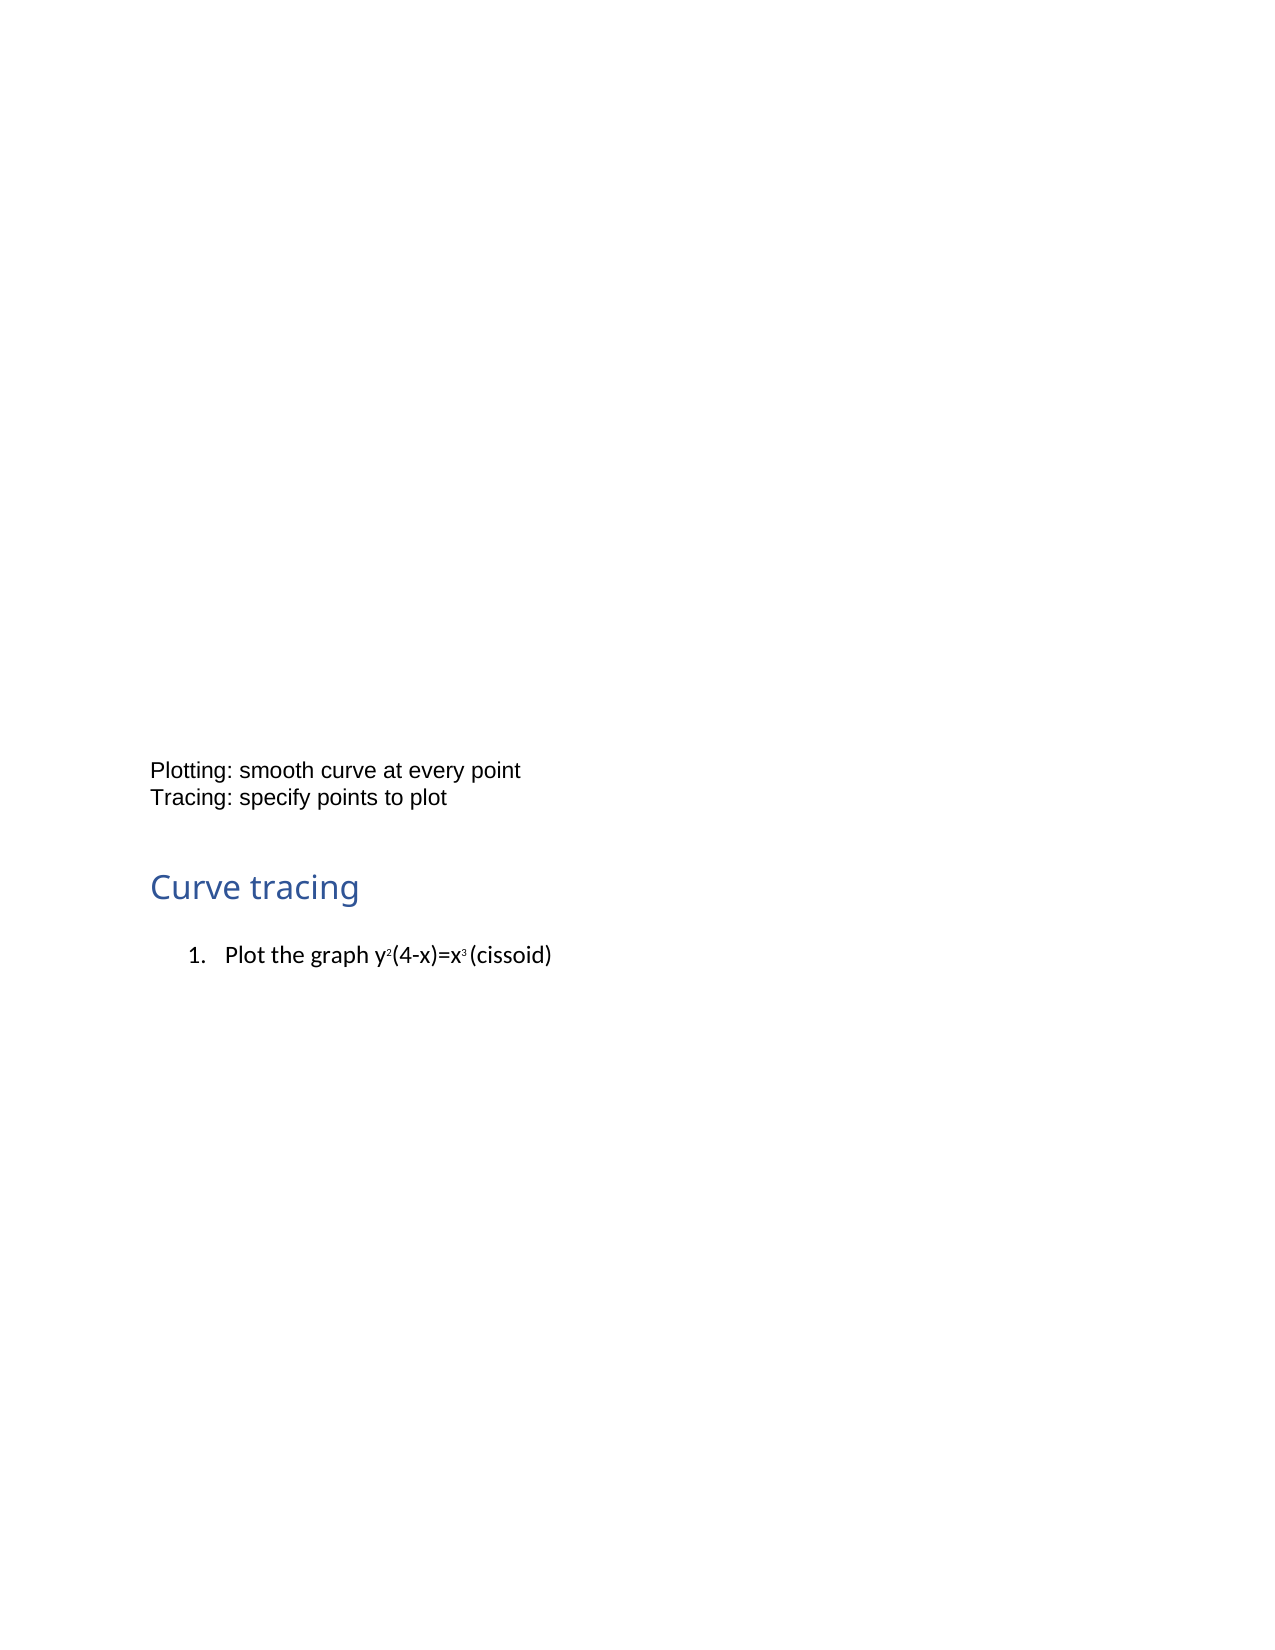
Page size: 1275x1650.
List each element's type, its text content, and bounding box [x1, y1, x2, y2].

text Tracing: specify points to plot [150, 784, 1125, 810]
list Plot the graph y2(4-x)=x3 (cissoid) [187, 940, 1125, 970]
subtitle Curve tracing [150, 864, 1125, 909]
text Plotting: smooth curve at every point [150, 757, 1125, 784]
